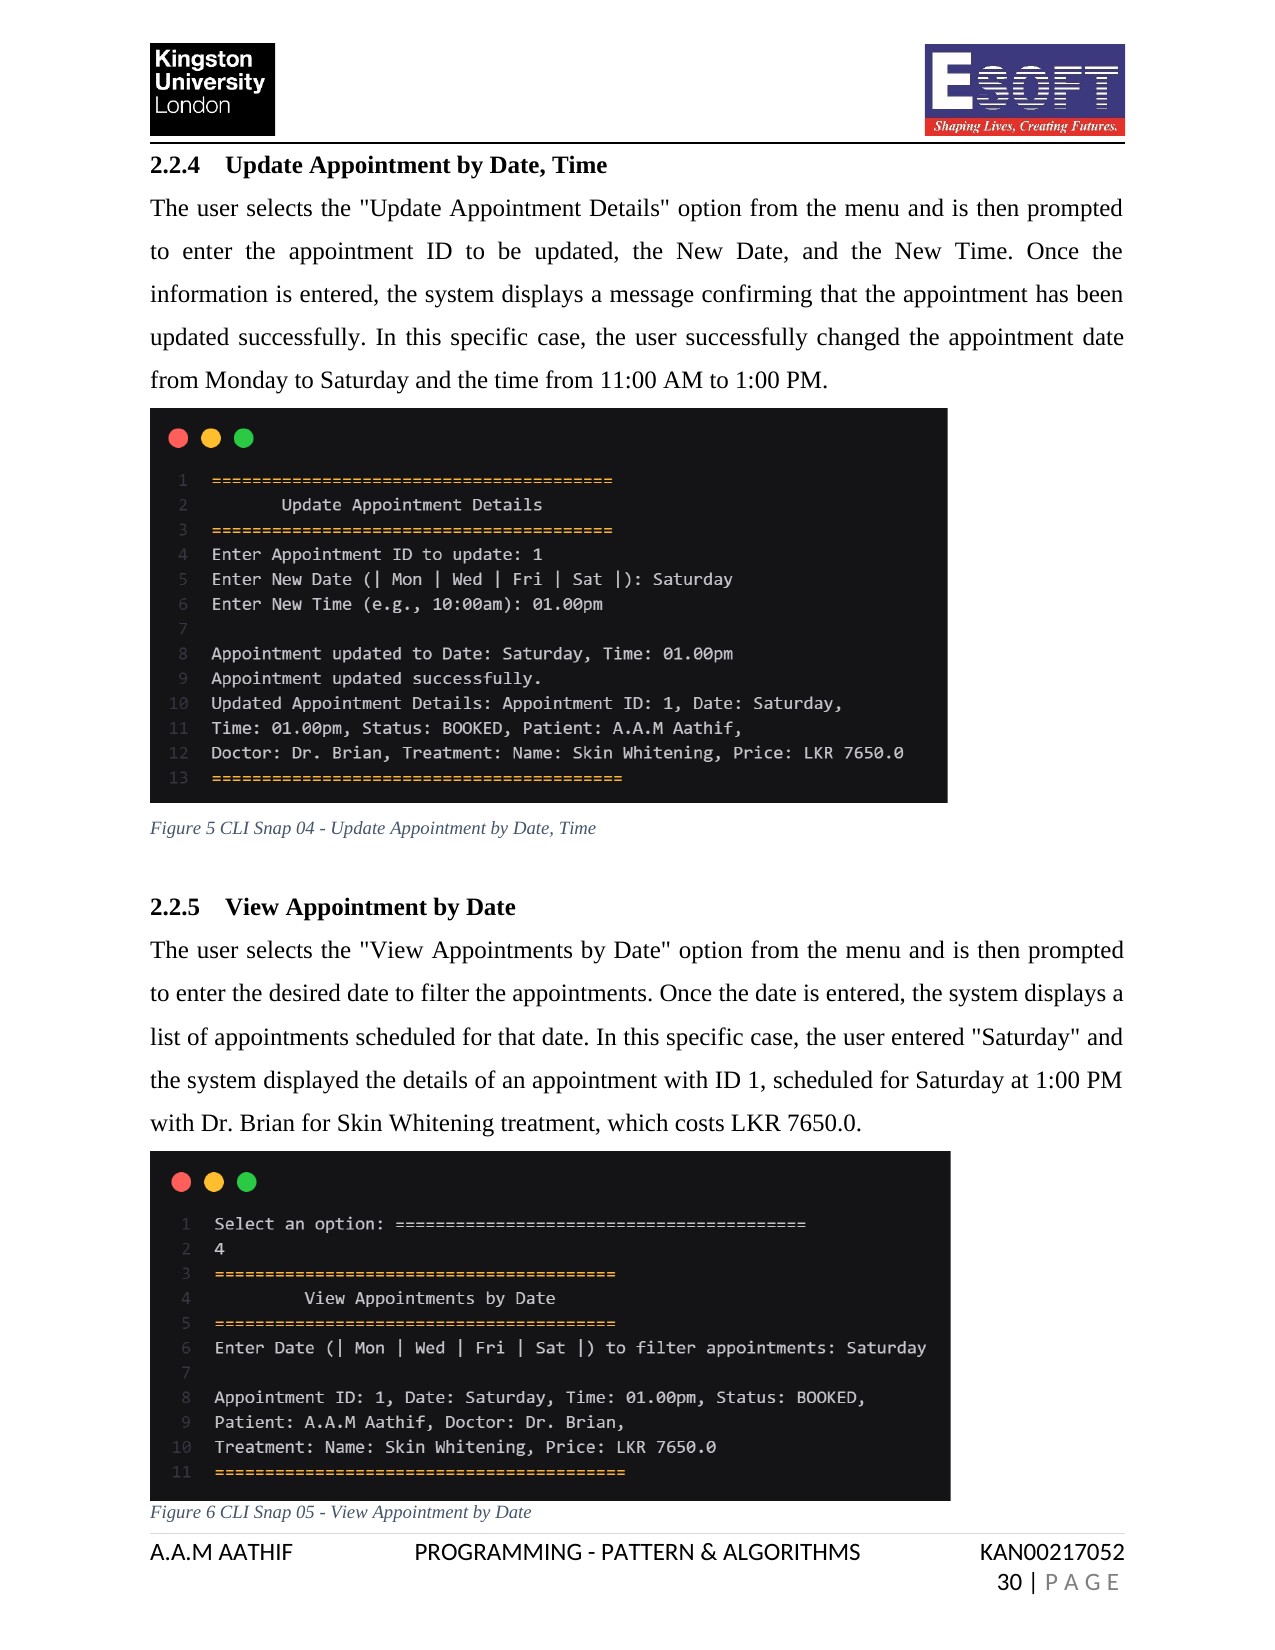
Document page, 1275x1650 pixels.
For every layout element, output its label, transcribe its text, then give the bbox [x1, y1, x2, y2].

subtitle Update Appointment by Date, Time [150, 150, 1125, 179]
picture [150, 43, 275, 136]
subtitle View Appointment by Date [150, 892, 1125, 921]
text The user selects the "Update Appointment Details" option from the menu and is then prompted to enter the appointment ID to be updated, the New Date, and the New Time. Once the information is entered, the system displays a message confirming that the appointment has been updated successfully. In this specific case, the user successfully changed the appointment date from Monday to Saturday and the time from 11:00 AM to 1:00 PM. [150, 193, 1125, 394]
picture [150, 408, 948, 803]
picture [924, 44, 1126, 136]
text Figure 5 CLI Snap 04 - Update Appointment by Date, Time [150, 817, 1125, 838]
text Figure 6 CLI Snap 05 - View Appointment by Date [150, 1501, 1125, 1522]
picture [150, 1151, 951, 1501]
text The user selects the "View Appointments by Date" option from the menu and is then prompted to enter the desired date to filter the appointments. Once the date is entered, the system displays a list of appointments scheduled for that date. In this specific case, the user entered "Saturday" and the system displayed the details of an appointment with ID 1, scheduled for Saturday at 1:00 PM with Dr. Brian for Skin Whitening treatment, which costs LKR 7650.0. [150, 935, 1125, 1137]
